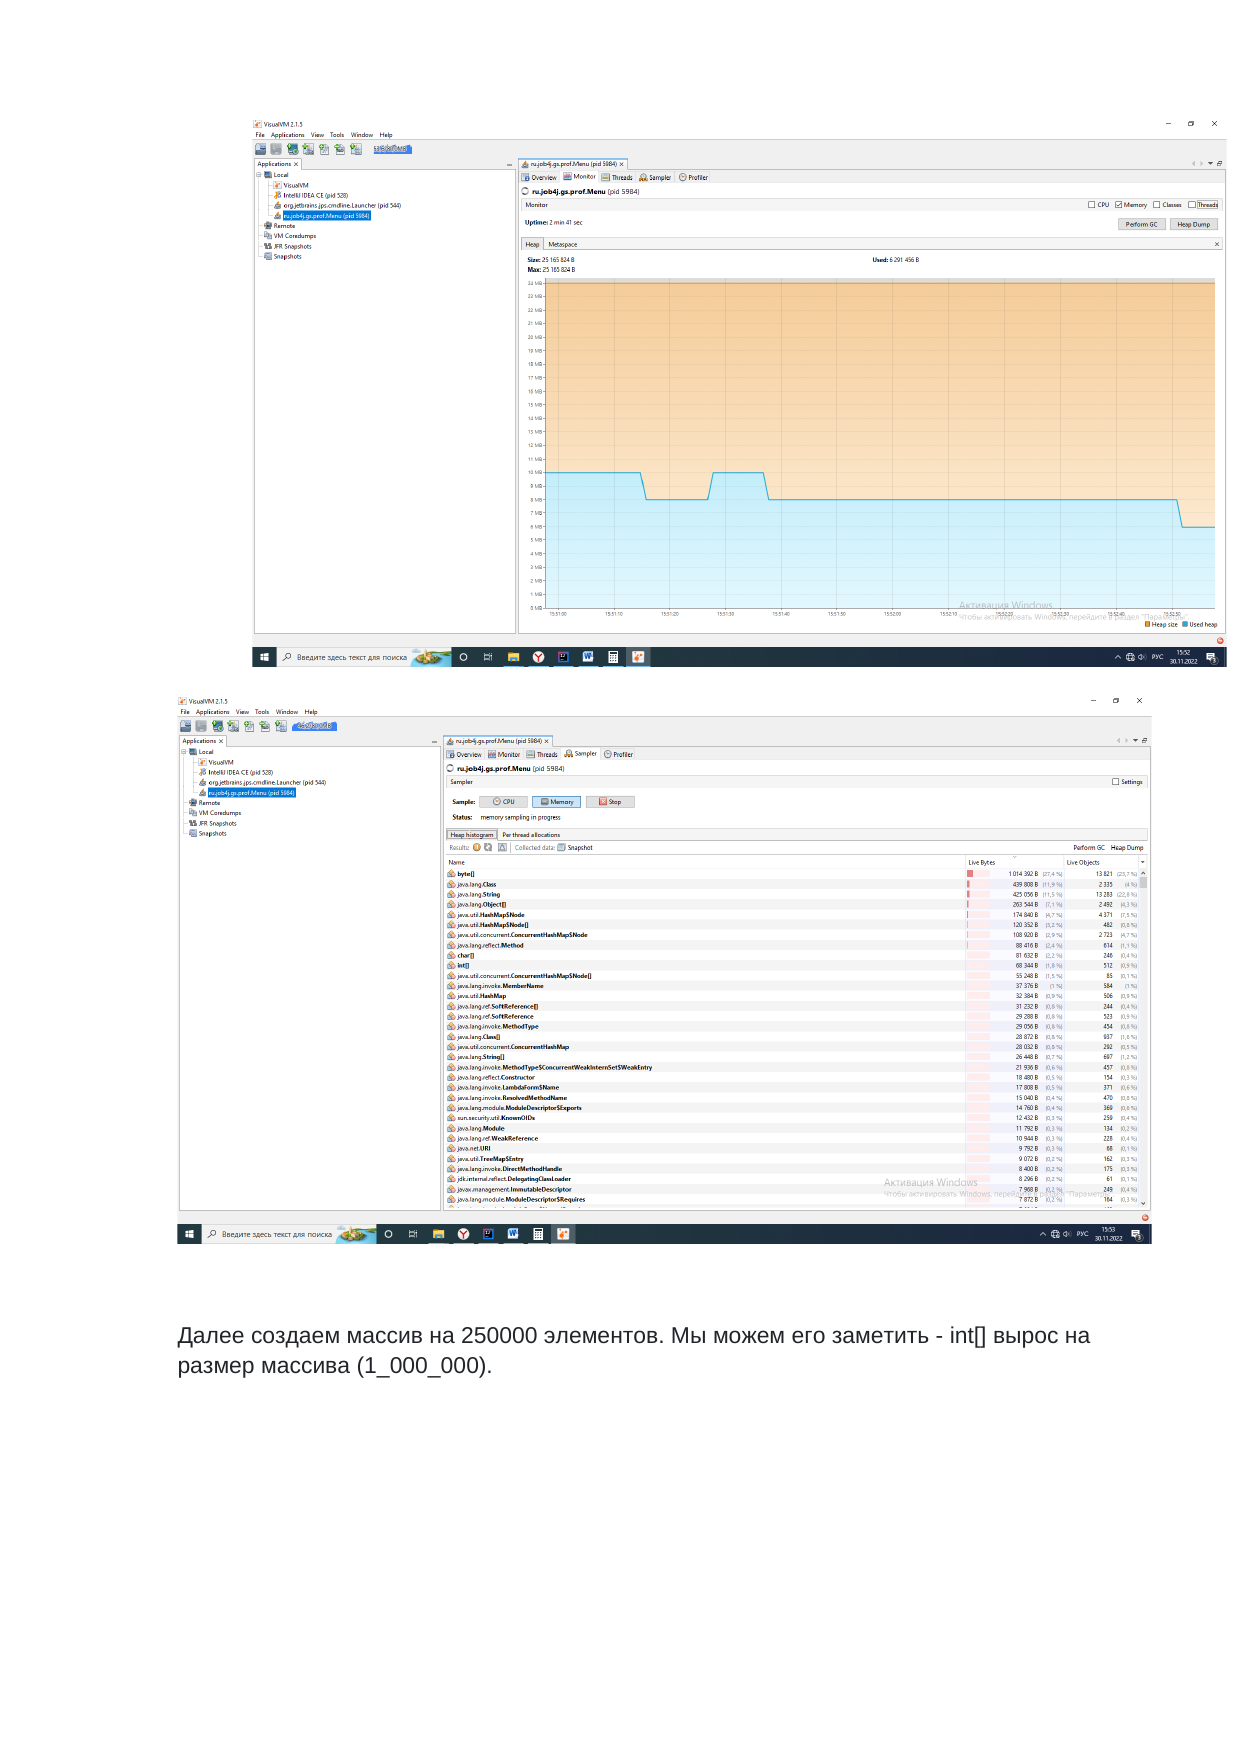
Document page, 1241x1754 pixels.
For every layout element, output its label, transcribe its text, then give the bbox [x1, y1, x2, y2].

text Далее создаем массив на 250000 элементов. Мы можем его заметить - int[] вырос на размер массива (1_000_000). [177, 1322, 1152, 1378]
picture [252, 118, 1227, 667]
picture [177, 695, 1152, 1244]
